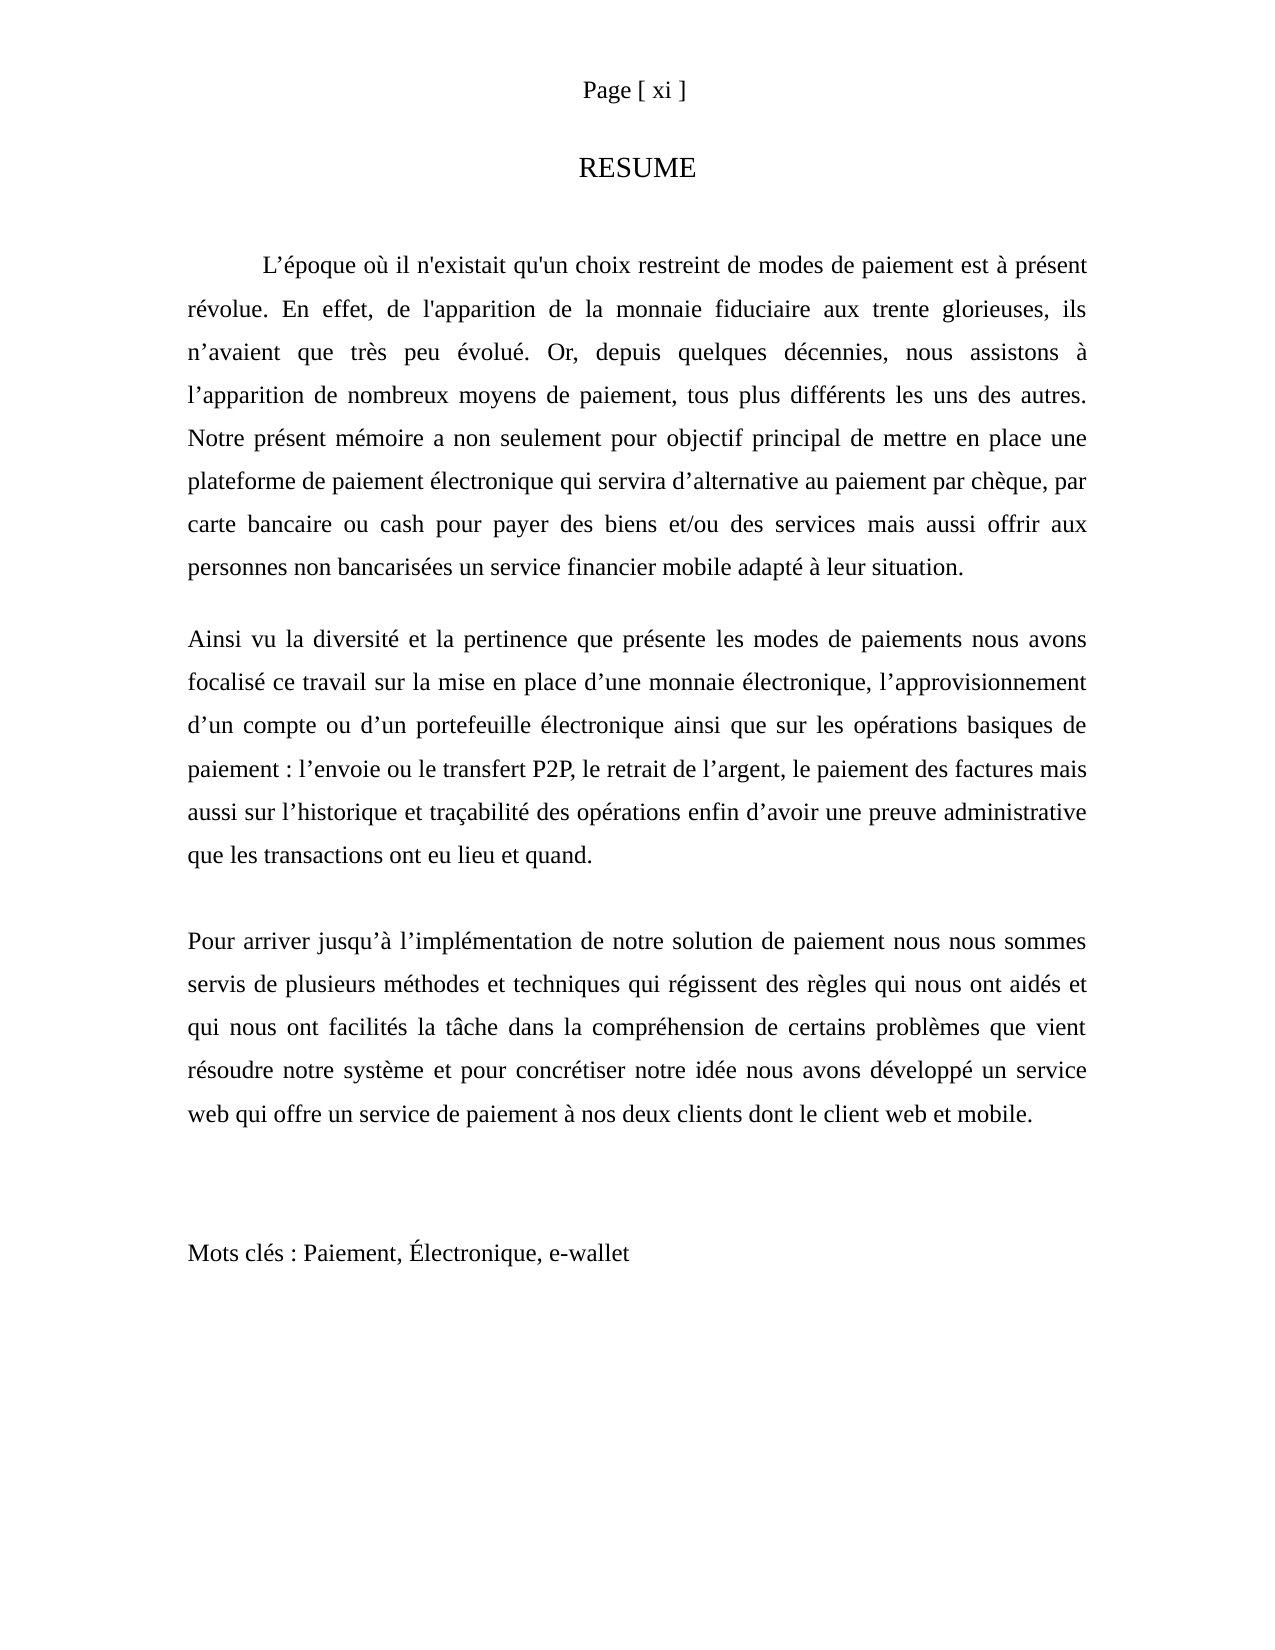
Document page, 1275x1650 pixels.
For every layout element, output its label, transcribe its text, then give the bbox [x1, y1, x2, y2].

text Ainsi vu la diversité et la pertinence que présente les modes de paiements nous avons focalisé ce travail sur la mise en place d’une monnaie électronique, l’approvisionnement d’un compte ou d’un portefeuille électronique ainsi que sur les opérations basiques de paiement : l’envoie ou le transfert P2P, le retrait de l’argent, le paiement des factures mais aussi sur l’historique et traçabilité des opérations enfin d’avoir une preuve administrative que les transactions ont eu lieu et quand. [187, 624, 1087, 869]
text Mots clés : Paiement, Électronique, e-wallet [187, 1238, 1087, 1266]
text Pour arriver jusqu’à l’implémentation de notre solution de paiement nous nous sommes servis de plusieurs méthodes et techniques qui régissent des règles qui nous ont aidés et qui nous ont facilités la tâche dans la compréhension de certains problèmes que vient résoudre notre système et pour concrétiser notre idée nous avons développé un service web qui offre un service de paiement à nos deux clients dont le client web et mobile. [187, 926, 1087, 1127]
text L’époque où il n'existait qu'un choix restreint de modes de paiement est à présent révolue. En effet, de l'apparition de la monnaie fiduciaire aux trente glorieuses, ils n’avaient que très peu évolué. Or, depuis quelques décennies, nous assistons à l’apparition de nombreux moyens de paiement, tous plus différents les uns des autres. Notre présent mémoire a non seulement pour objectif principal de mettre en place une plateforme de paiement électronique qui servira d’alternative au paiement par chèque, par carte bancaire ou cash pour payer des biens et/ou des services mais aussi offrir aux personnes non bancarisées un service financier mobile adapté à leur situation. [187, 251, 1087, 581]
subtitle RESUME [187, 150, 1087, 183]
